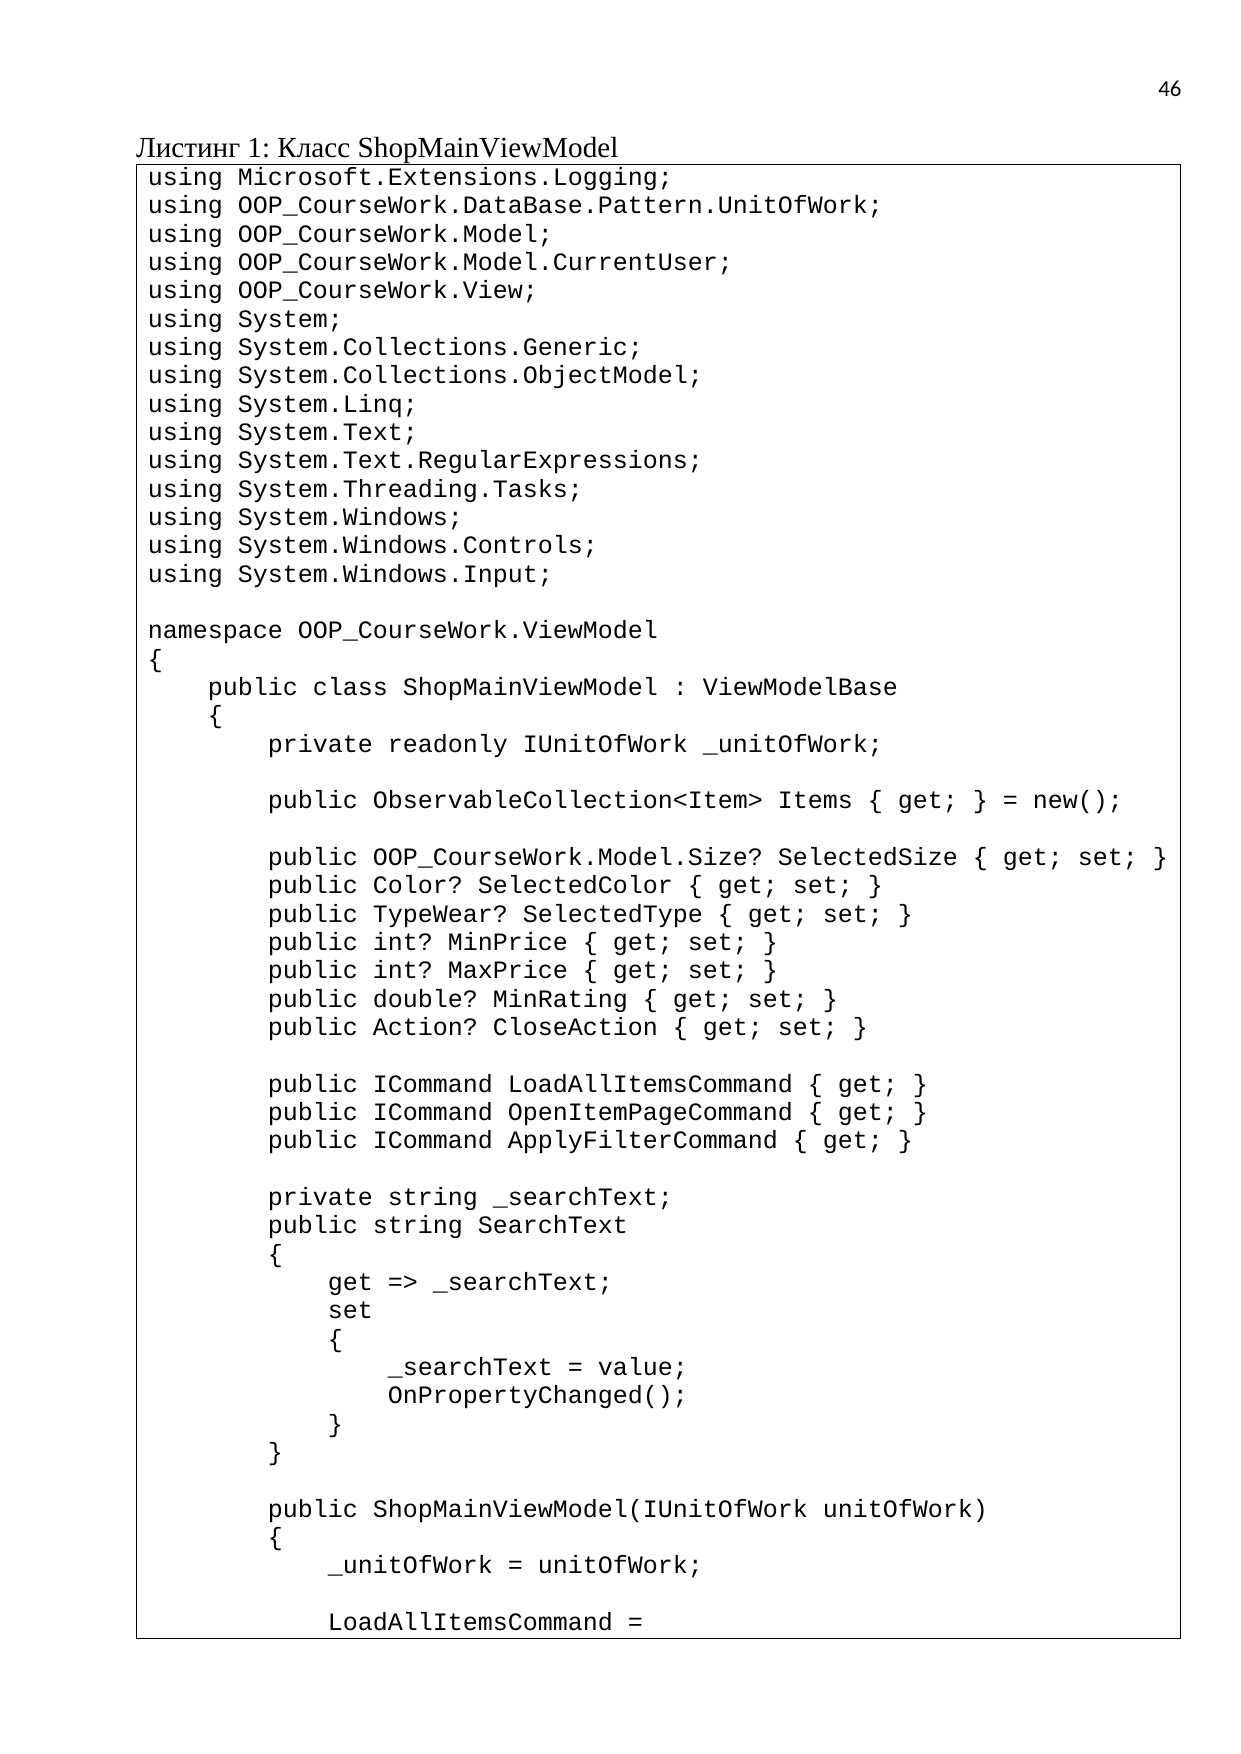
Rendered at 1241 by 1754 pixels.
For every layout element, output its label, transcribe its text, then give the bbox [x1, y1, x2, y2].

subtitle Листинг 1: Класс ShopMainViewModel [136, 130, 1181, 163]
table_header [137, 165, 1180, 1638]
